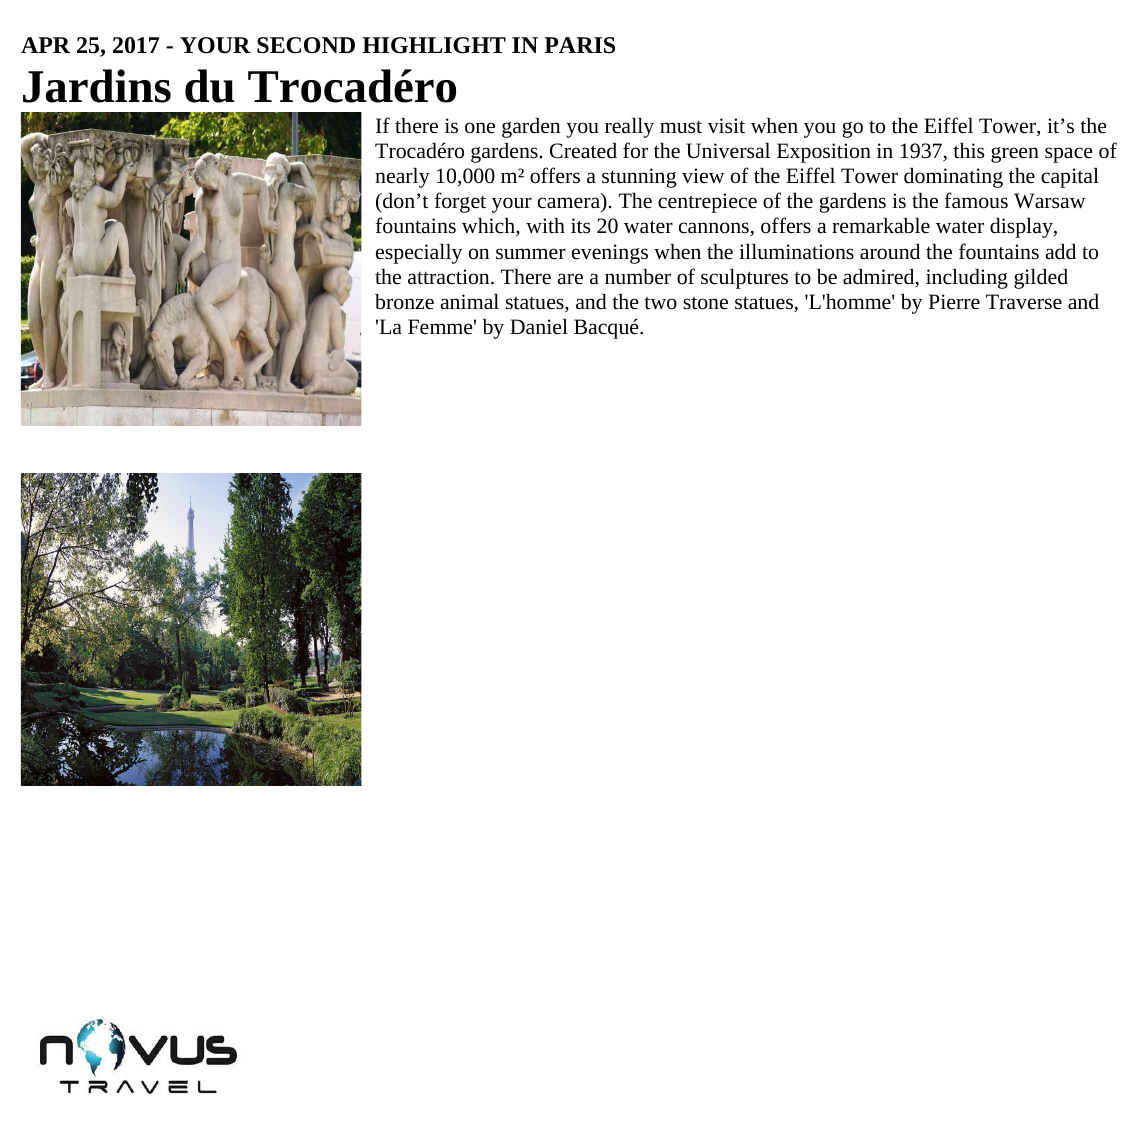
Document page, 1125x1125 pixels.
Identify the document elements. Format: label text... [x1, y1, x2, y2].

picture [20, 473, 362, 786]
table_header [10, 113, 364, 833]
picture [20, 112, 362, 426]
table_header If there is one garden you really must visit when you go to the Eiffel Tower, it’s the Trocadéro gardens. Created for the Universal Exposition in 1937, this green space of nearly 10,000 m² offers a stunning view of the Eiffel Tower dominating the capital (don’t forget your camera). The centrepiece of the gardens is the famous Warsaw fountains which, with its 20 water cannons, offers a remarkable water display, especially on summer evenings when the illuminations around the fountains add to the attraction. There are a number of sculptures to be admired, including gilded bronze animal statues, and the two stone statues, 'L'homme' by Pierre Traverse and 'La Femme' by Daniel Bacqué. [364, 113, 1125, 833]
text APR 25, 2017 - YOUR SECOND HIGHLIGHT IN PARIS [21, 31, 1104, 59]
text Jardins du Trocadéro [21, 59, 1104, 113]
picture [20, 1017, 244, 1096]
